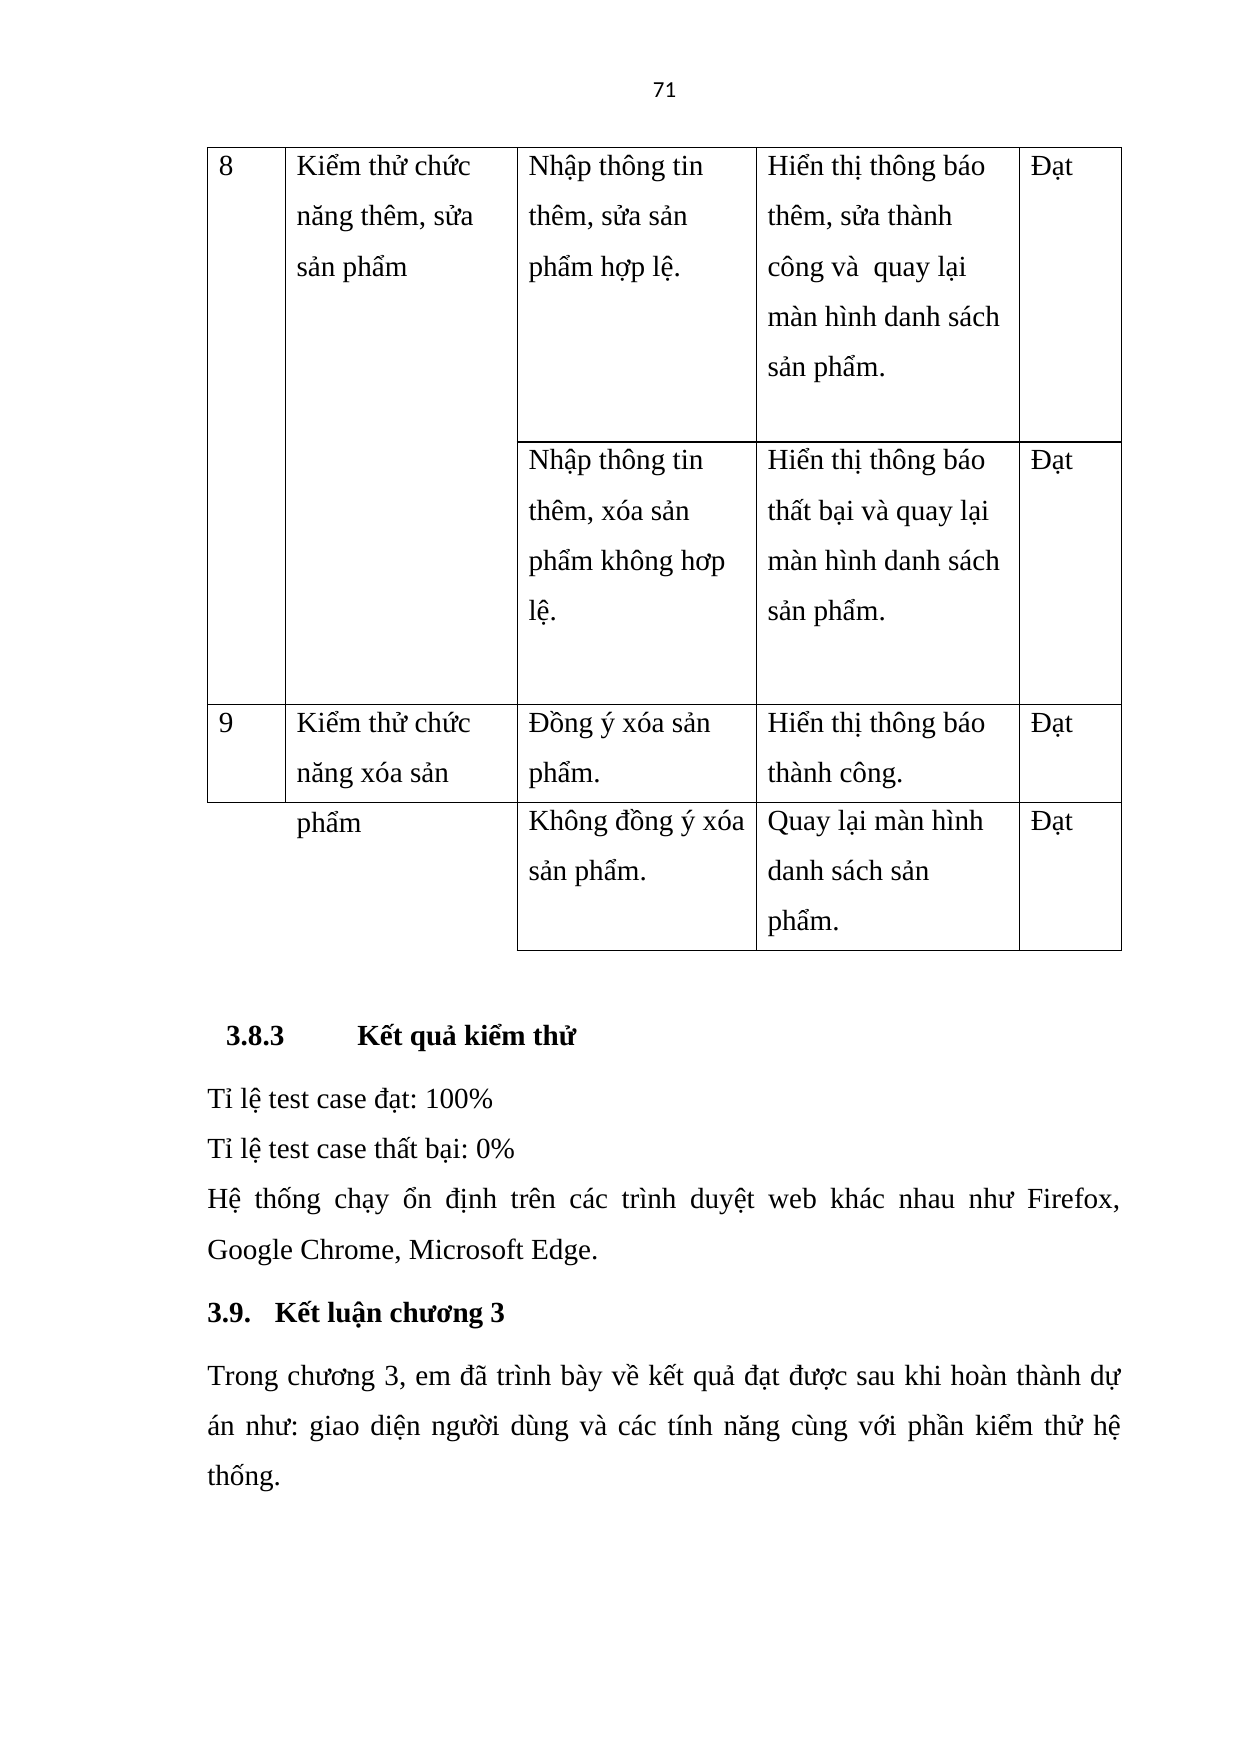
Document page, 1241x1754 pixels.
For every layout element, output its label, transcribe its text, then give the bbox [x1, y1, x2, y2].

table_cell Hiển thị thông báo thêm, sửa thành công và quay lại màn hình danh sách sản phẩm. [757, 148, 1019, 441]
table_cell 8 [208, 148, 285, 704]
table_cell Hiển thị thông báo thất bại và quay lại màn hình danh sách sản phẩm. [757, 443, 1019, 704]
subtitle Kết quả kiểm thử [226, 1018, 1122, 1052]
table_cell 9 [208, 705, 285, 802]
table_cell Không đồng ý xóa sản phẩm. [518, 803, 756, 950]
table_cell Nhập thông tin thêm, sửa sản phẩm hợp lệ. [518, 148, 756, 441]
subtitle Kết luận chương 3 [207, 1295, 1122, 1328]
list Tỉ lệ test case đạt: 100% [207, 1081, 1122, 1114]
table_cell Kiểm thử chức năng xóa sản phẩm [286, 705, 517, 802]
table_cell Đạt [1020, 705, 1121, 802]
table_cell Đạt [1020, 443, 1121, 704]
table_cell Nhập thông tin thêm, xóa sản phẩm không hơp lệ. [518, 443, 756, 704]
table_cell Đạt [1020, 803, 1121, 950]
table_cell Đồng ý xóa sản phẩm. [518, 705, 756, 802]
table_cell Kiểm thử chức năng thêm, sửa sản phẩm [286, 148, 517, 704]
table_cell Đạt [1020, 148, 1121, 441]
list Hệ thống chạy ổn định trên các trình duyệt web khác nhau như Firefox, Google Chrome, Microsoft Edge. [207, 1182, 1122, 1266]
list Trong chương 3, em đã trình bày về kết quả đạt được sau khi hoàn thành dự án như: giao diện người dùng và các tính năng cùng với phần kiểm thử hệ thống. [207, 1358, 1122, 1492]
list Tỉ lệ test case thất bại: 0% [207, 1131, 1122, 1165]
table_cell Quay lại màn hình danh sách sản phẩm. [757, 803, 1019, 950]
table_cell Hiển thị thông báo thành công. [757, 705, 1019, 802]
